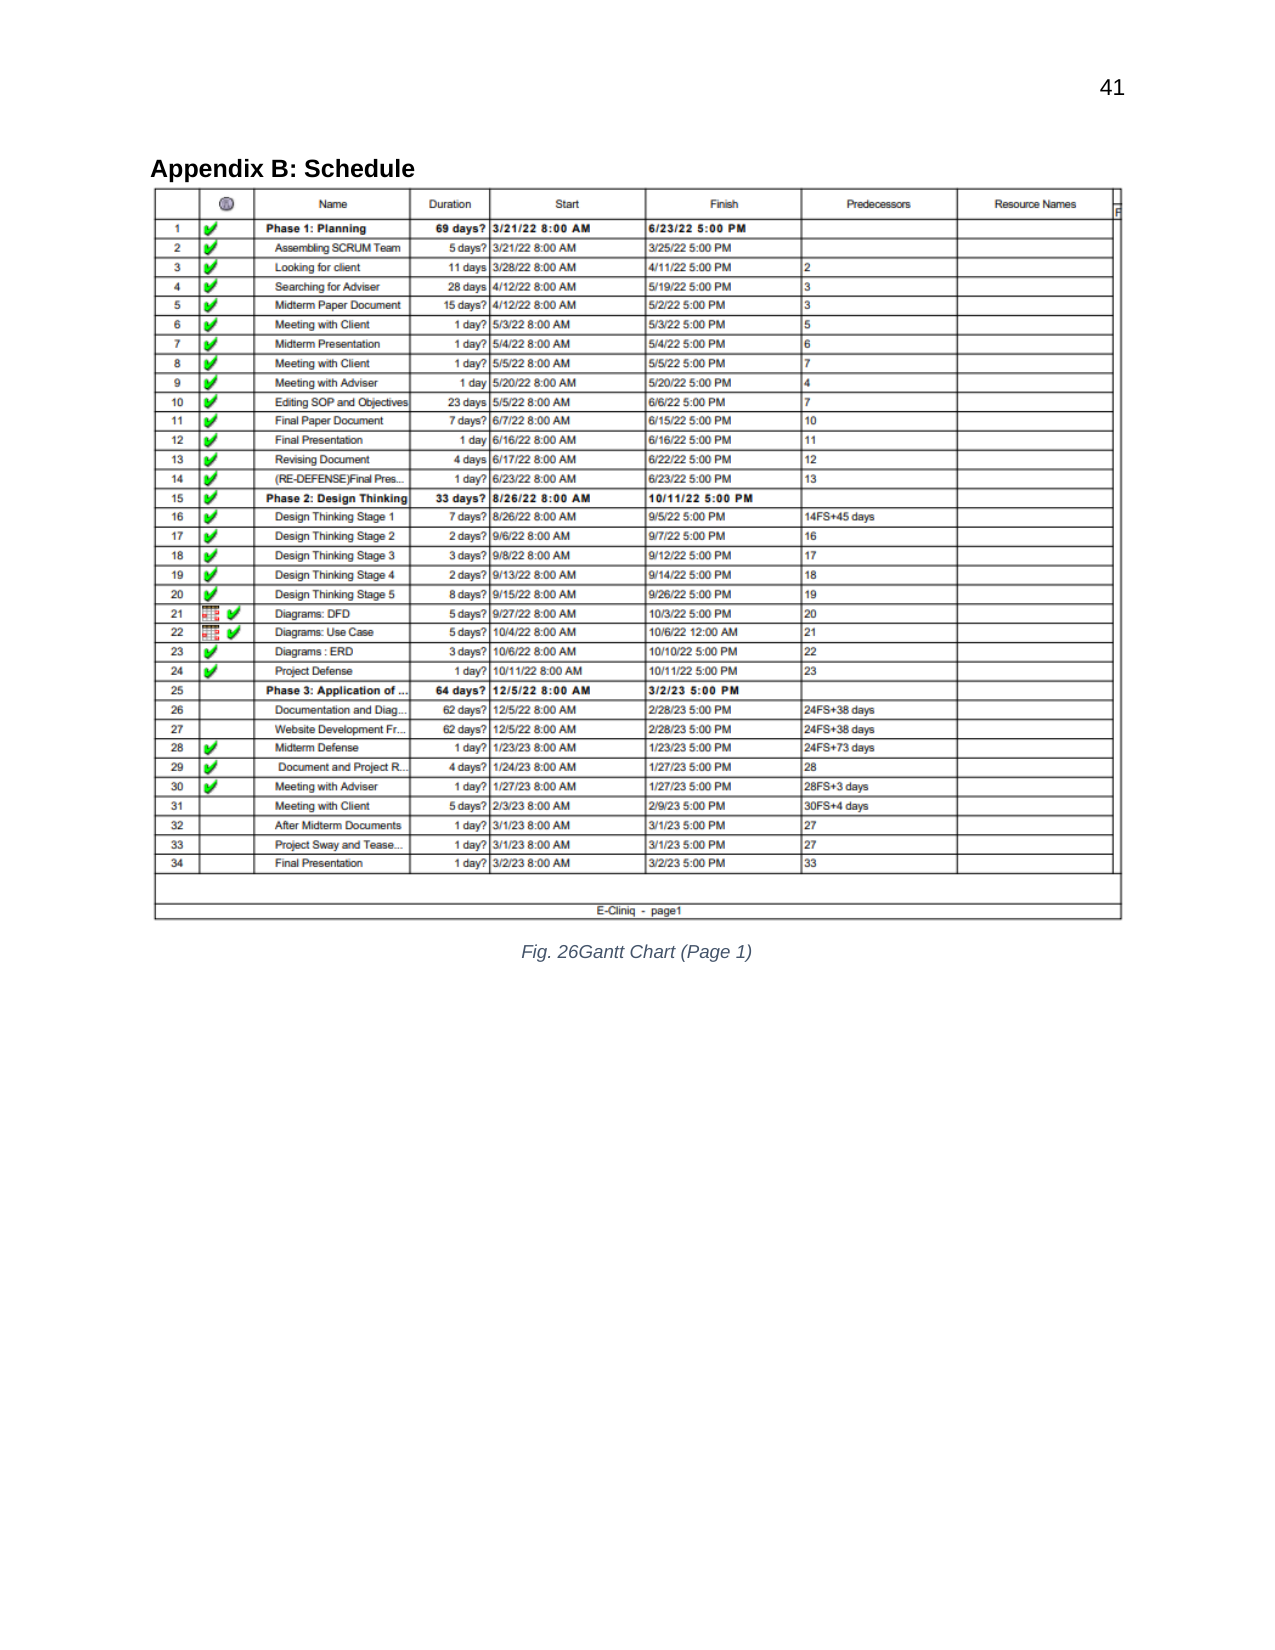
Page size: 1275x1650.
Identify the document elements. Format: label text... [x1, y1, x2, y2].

picture [150, 185, 1125, 923]
subtitle Appendix B: Schedule [150, 154, 1125, 183]
text Fig. Gantt Chart (Page 1) [150, 941, 1125, 963]
